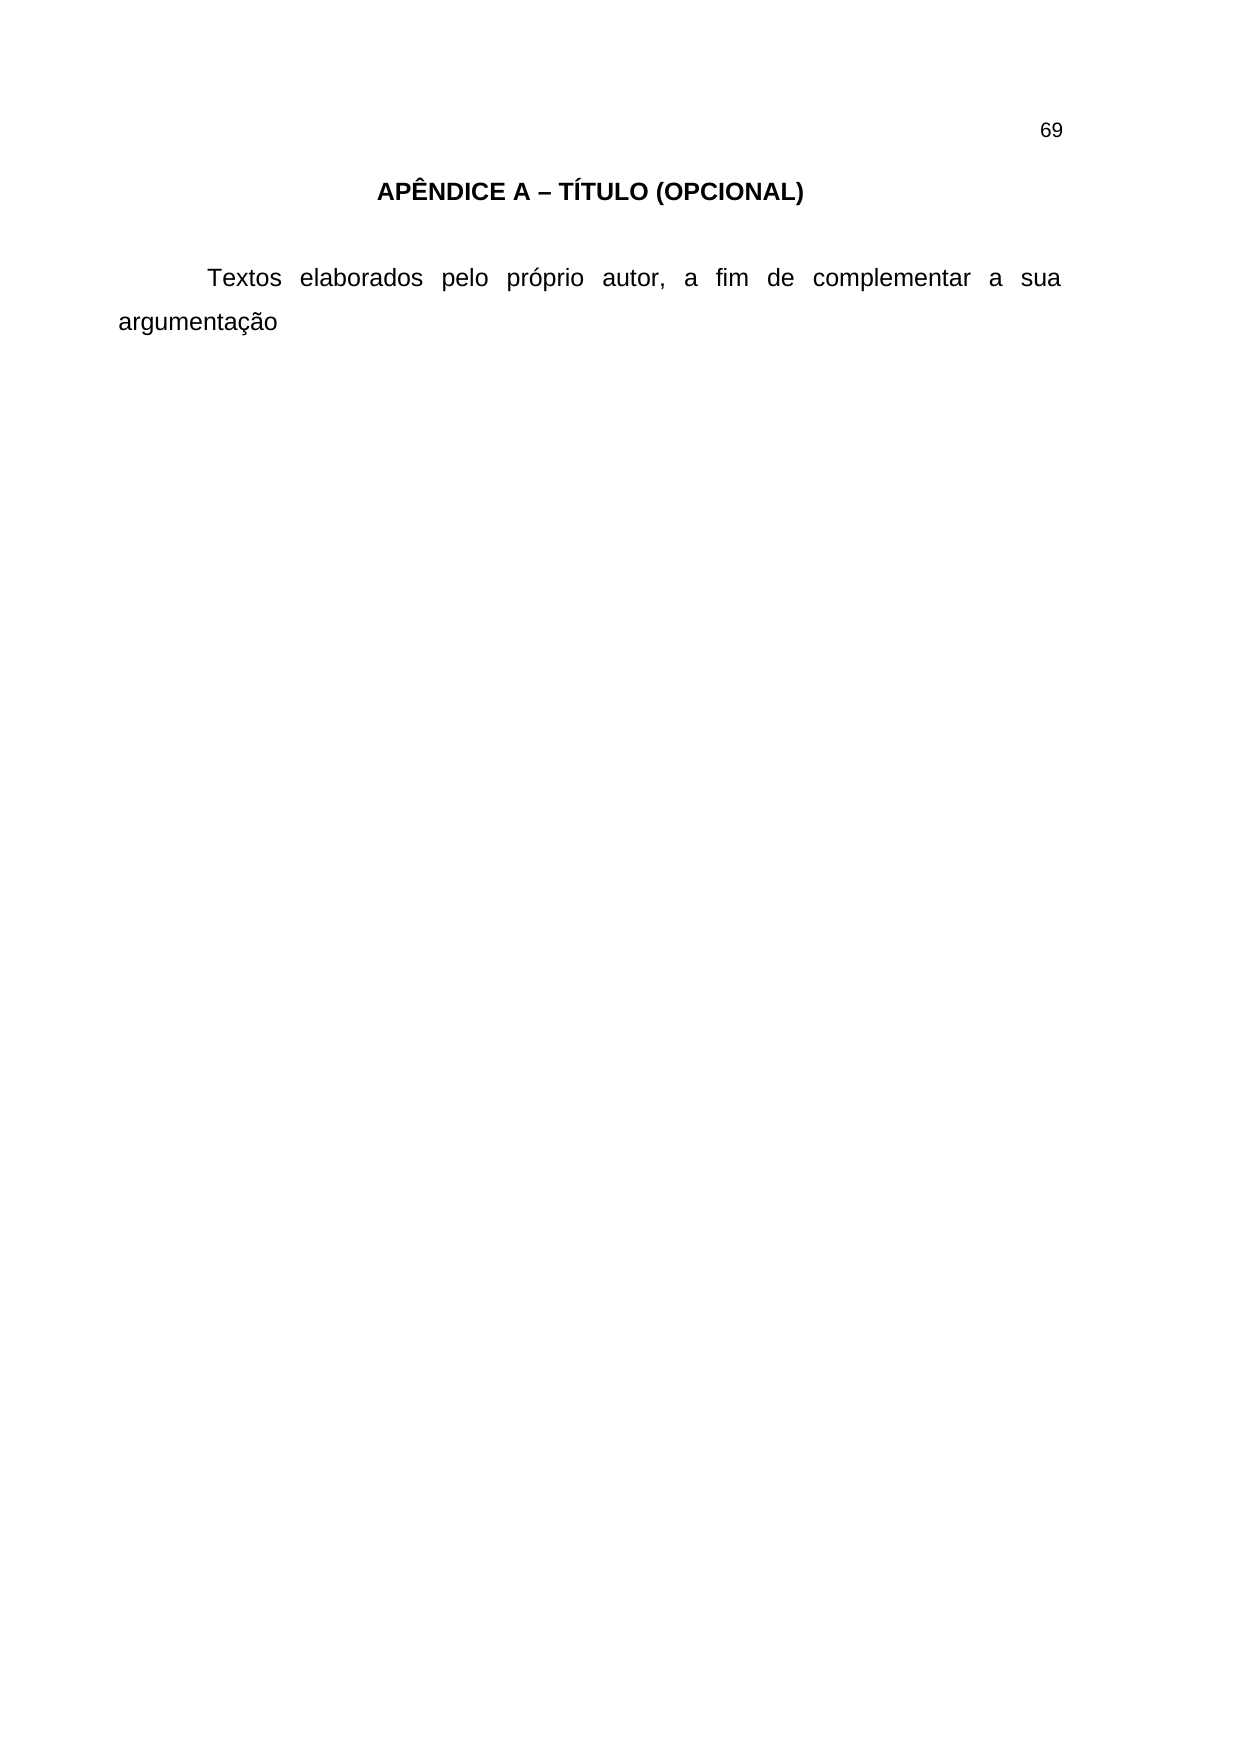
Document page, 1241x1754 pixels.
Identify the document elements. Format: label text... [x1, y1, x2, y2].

text Textos elaborados pelo próprio autor, a fim de complementar a sua argumentação [118, 263, 1063, 335]
subtitle APÊNDICE A – Título (opcional) [118, 177, 1063, 206]
